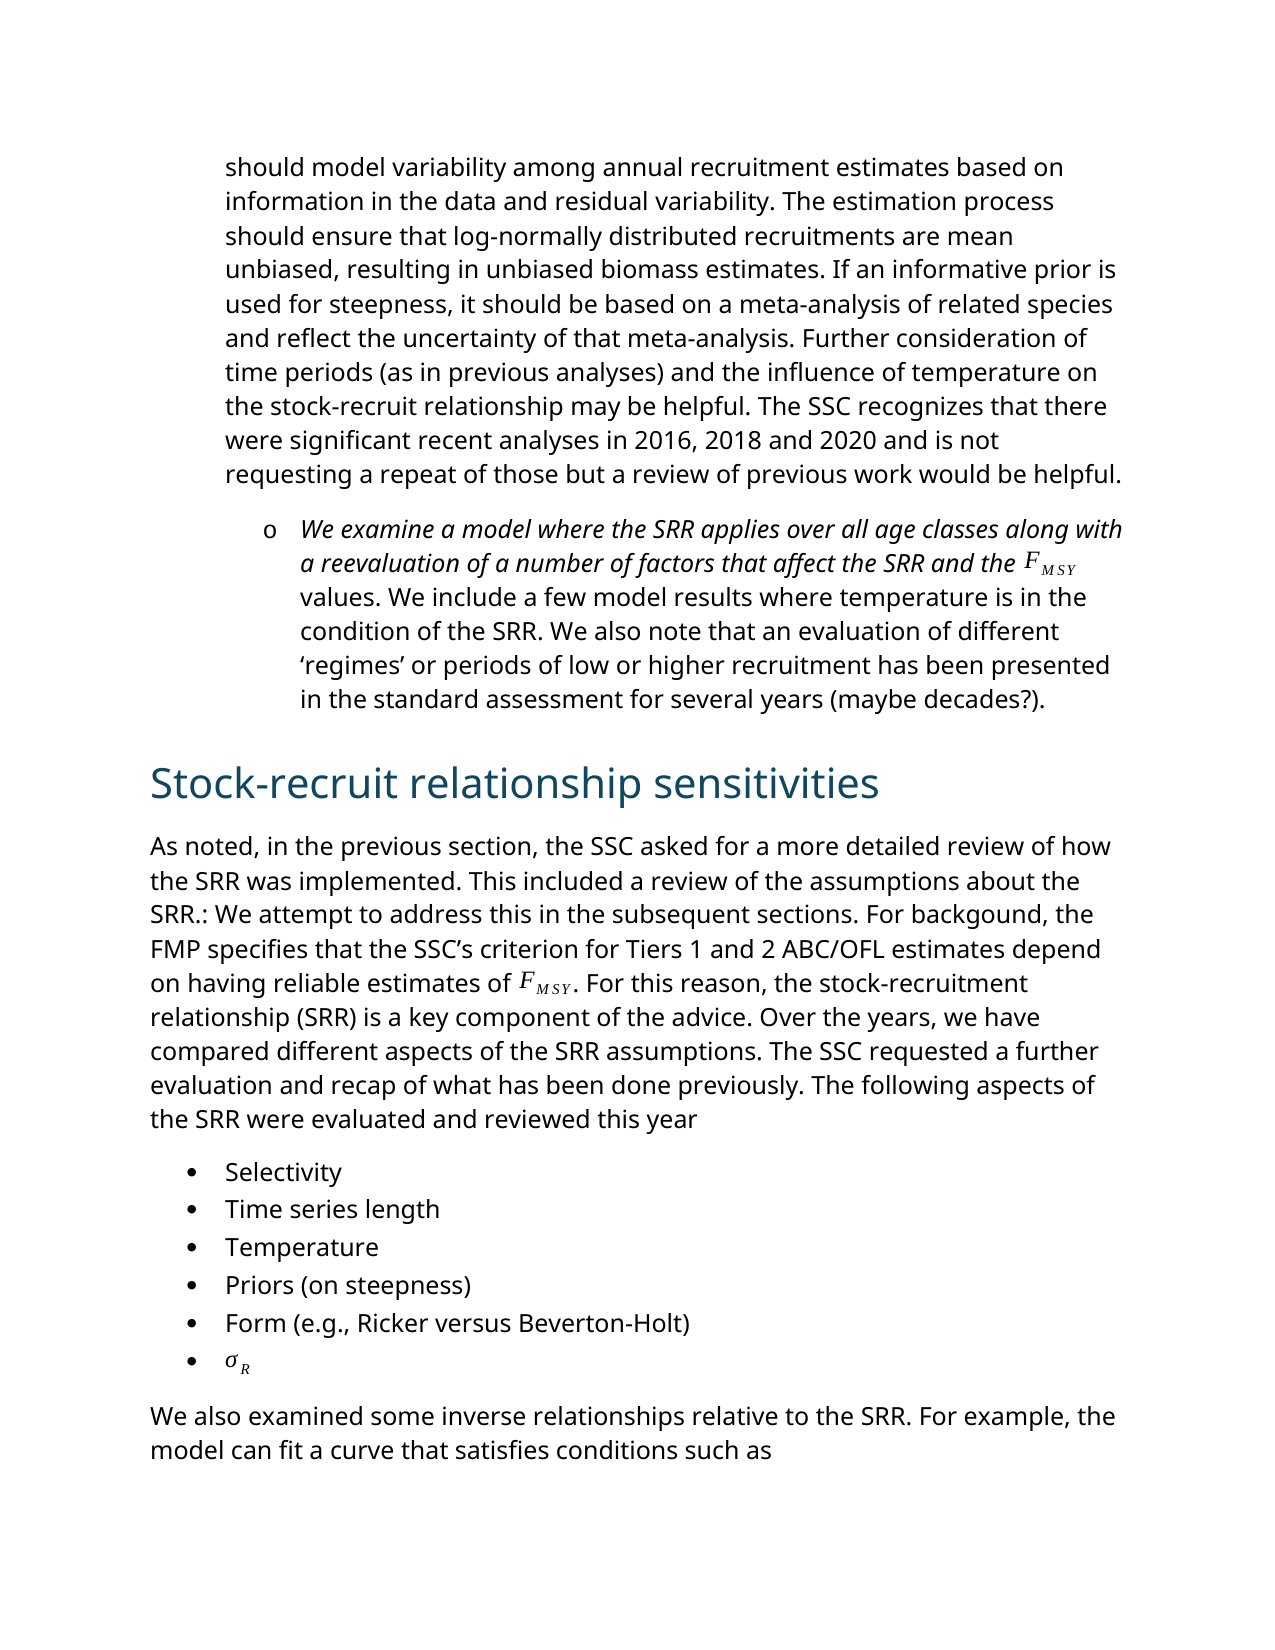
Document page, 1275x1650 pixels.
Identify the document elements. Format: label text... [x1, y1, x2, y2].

text We also examined some inverse relationships relative to the SRR. For example, the model can fit a curve that satisfies conditions such as [150, 1399, 1125, 1467]
text As noted, in the previous section, the SSC asked for a more detailed review of how the SRR was implemented. This included a review of the assumptions about the SRR.: We attempt to address this in the subsequent sections. For backgound, the FMP specifies that the SSC’s criterion for Tiers 1 and 2 ABC/OFL estimates depend on having reliable estimates of . For this reason, the stock-recruitment relationship (SRR) is a key component of the advice. Over the years, we have compared different aspects of the SRR assumptions. The SSC requested a further evaluation and recap of what has been done previously. The following aspects of the SRR were evaluated and reviewed this year [150, 829, 1125, 1136]
list Form (e.g., Ricker versus Beverton-Holt) [187, 1306, 1125, 1340]
list Selectivity [187, 1154, 1125, 1188]
list Priors (on steepness) [187, 1268, 1125, 1302]
list Time series length [187, 1192, 1125, 1226]
list Temperature [187, 1230, 1125, 1264]
list We examine a model where the SRR applies over all age classes along with a reevaluation of a number of factors that affect the SRR and the values. We include a few model results where temperature is in the condition of the SRR. We also note that an evaluation of different ‘regimes’ or periods of low or higher recruitment has been presented in the standard assessment for several years (maybe decades?). [262, 511, 1125, 716]
subtitle Stock-recruit relationship sensitivities [150, 753, 1125, 810]
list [187, 150, 1125, 491]
